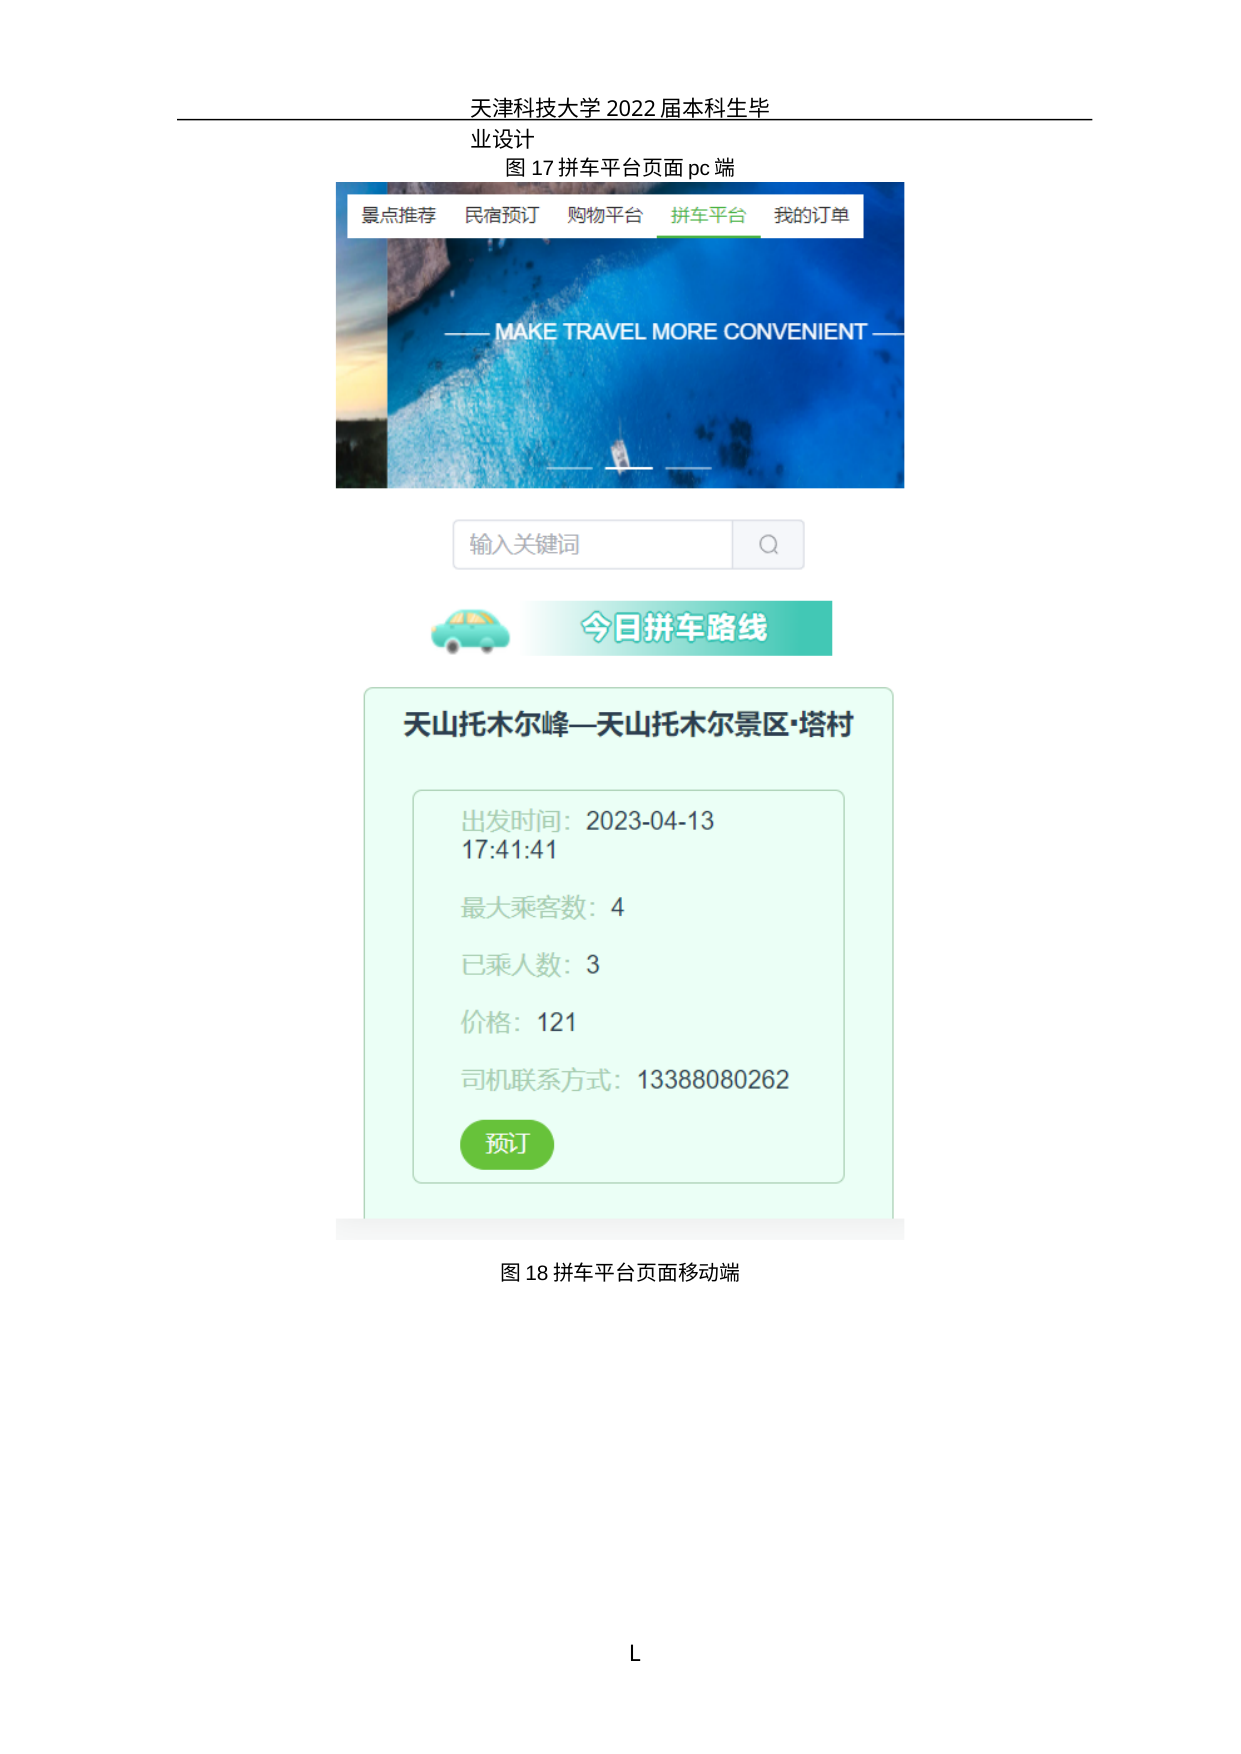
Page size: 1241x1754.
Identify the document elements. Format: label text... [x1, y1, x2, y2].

text 图 18 拼车平台页面移动端 [187, 1255, 1053, 1287]
picture [335, 182, 905, 1240]
text 图 17 拼车平台页面pc端 [187, 150, 1053, 182]
